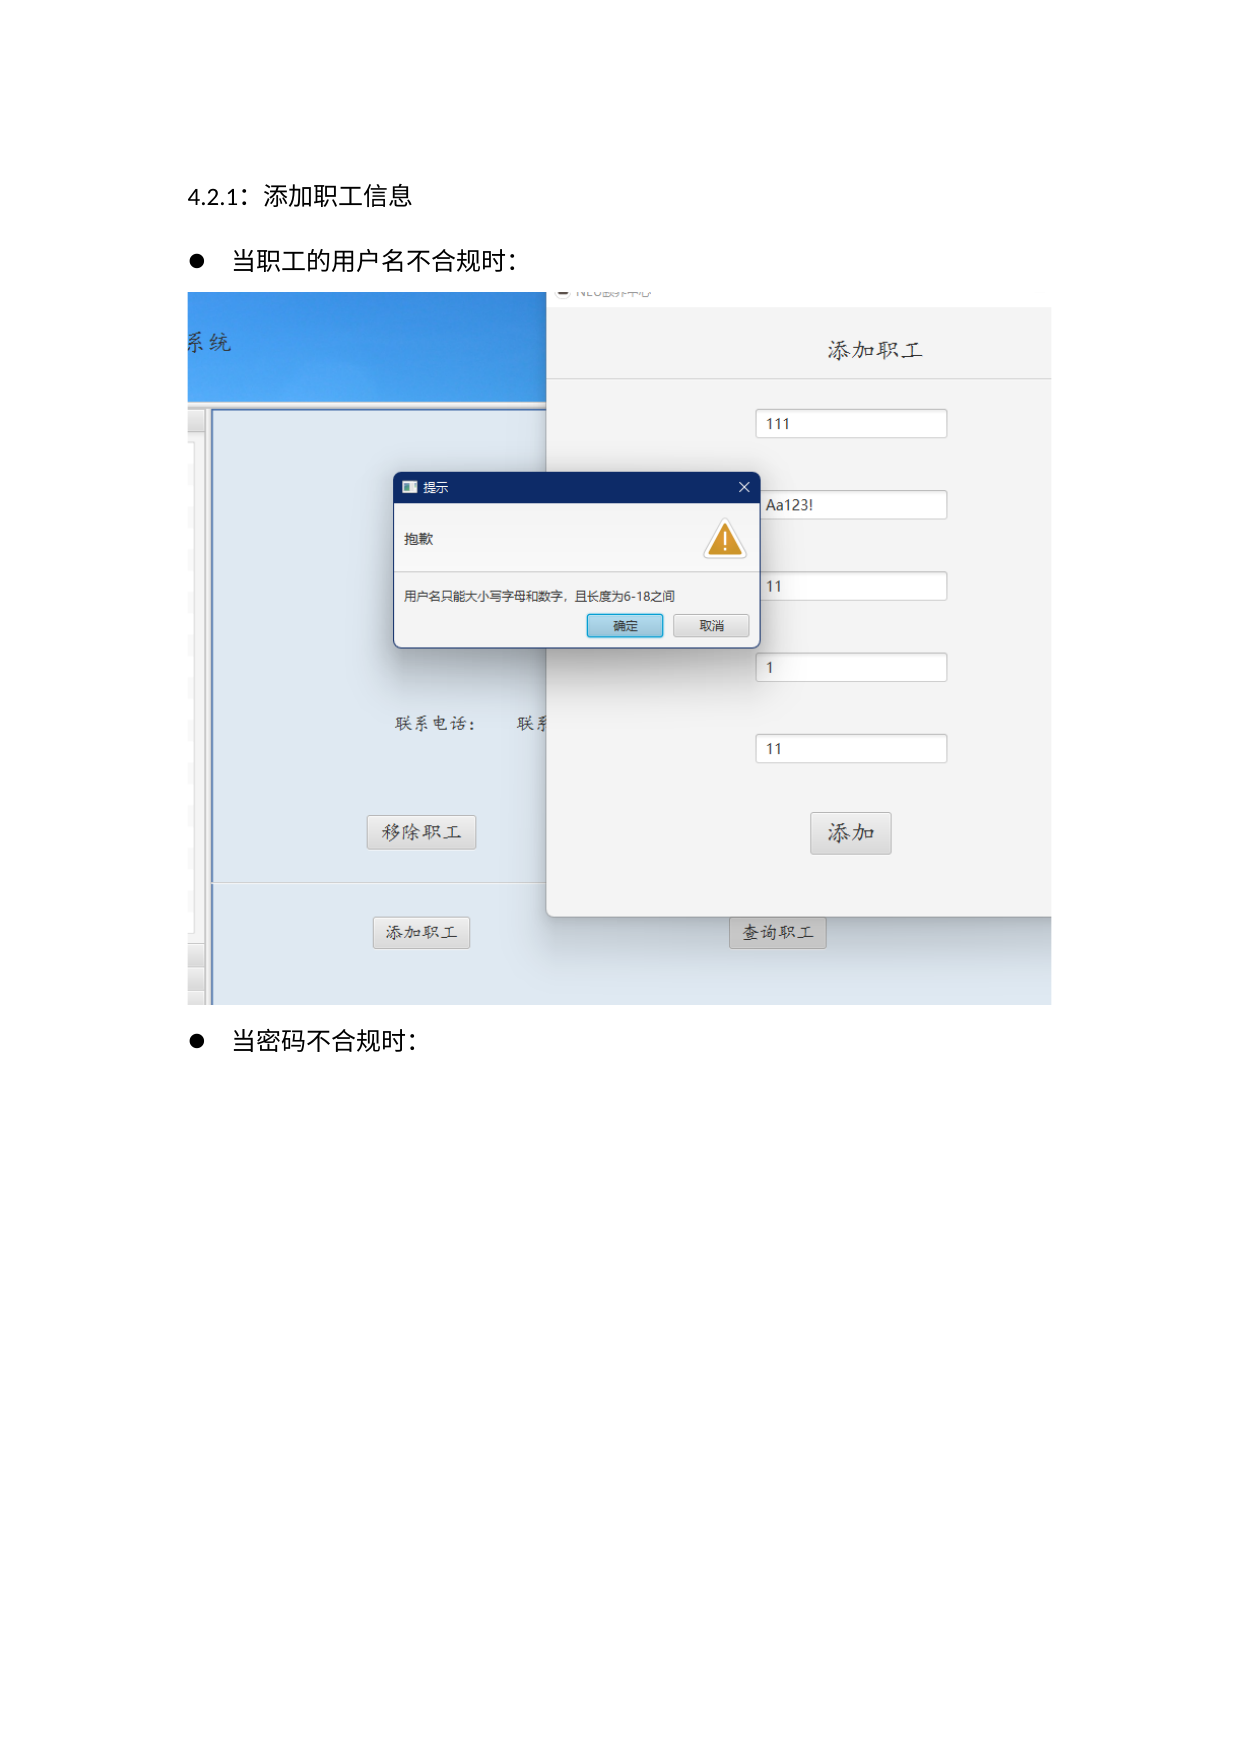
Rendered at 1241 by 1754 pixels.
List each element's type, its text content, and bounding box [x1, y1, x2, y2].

list 当职工的用户名不合规时： [187, 227, 1053, 292]
list 当密码不合规时： [187, 1007, 1053, 1072]
picture [187, 292, 1052, 1005]
text 4.2.1：添加职工信息 [187, 162, 1053, 227]
